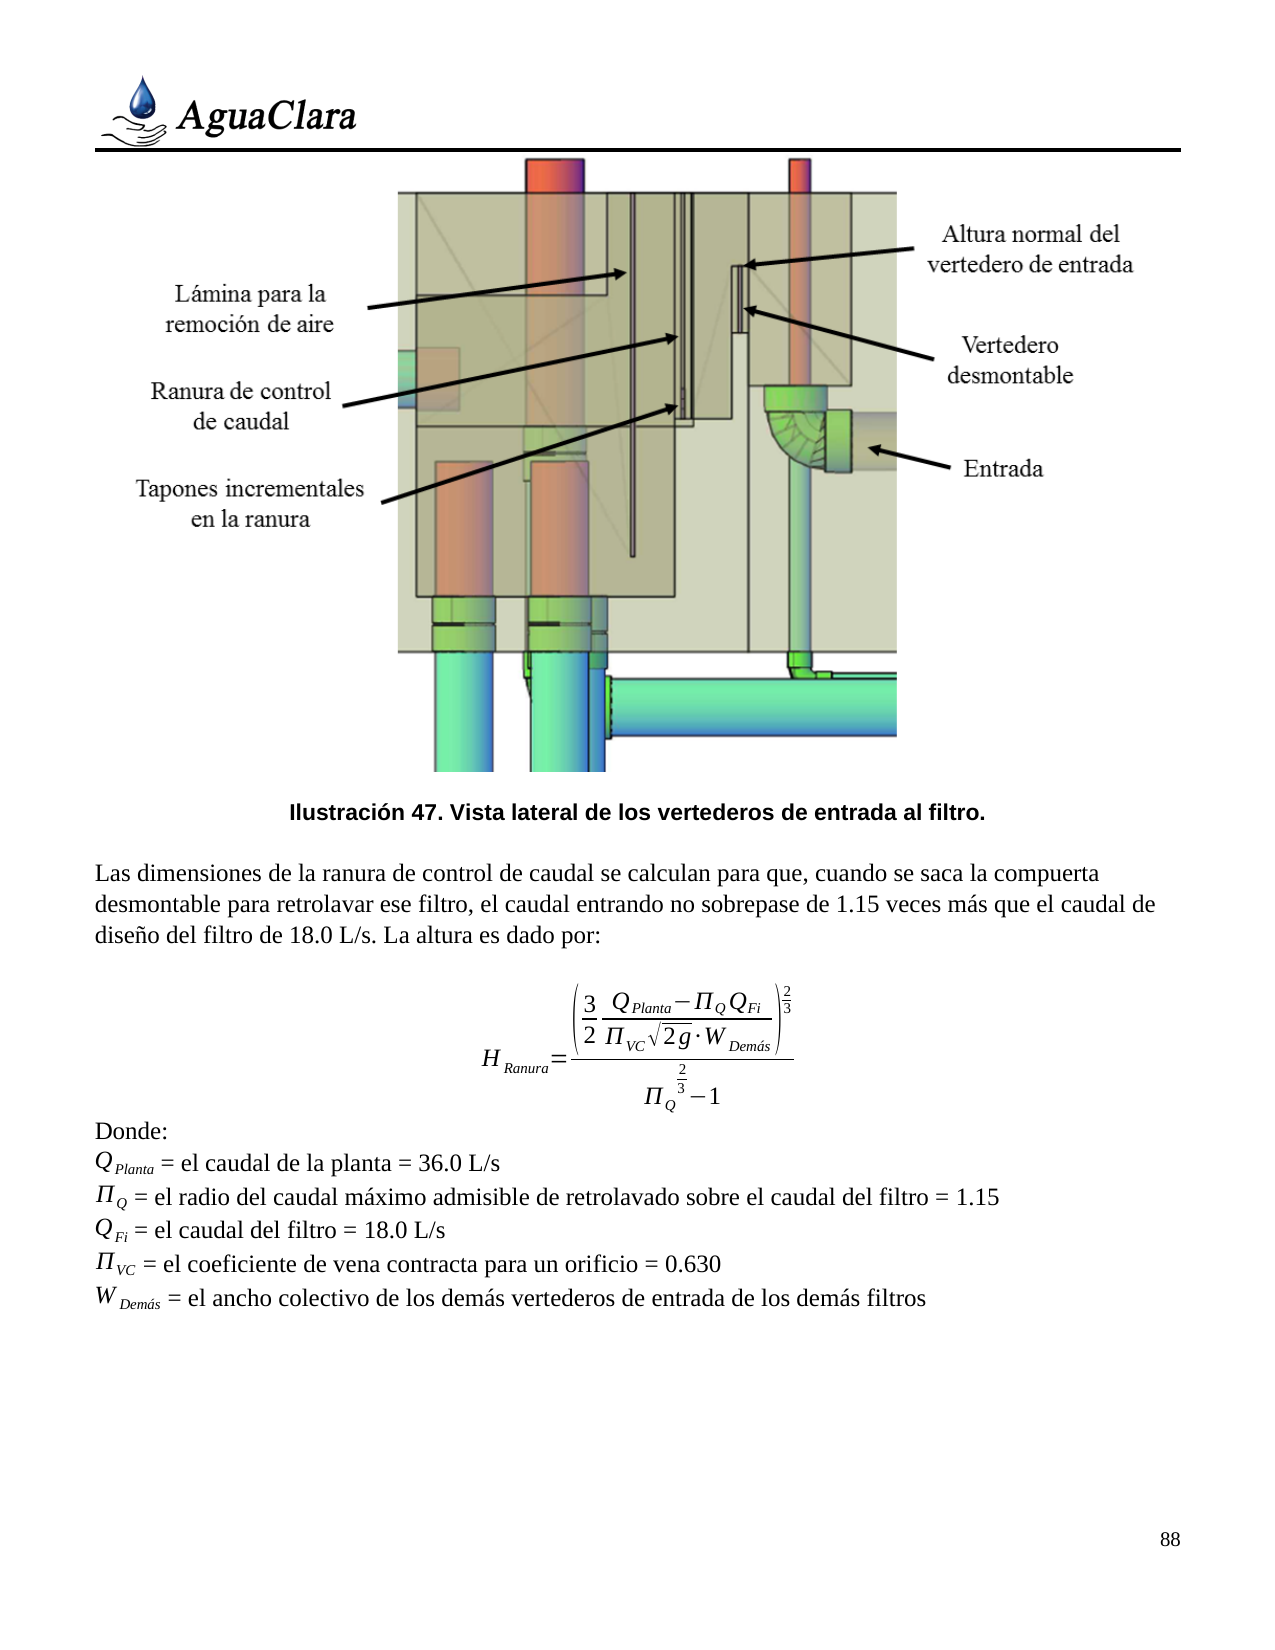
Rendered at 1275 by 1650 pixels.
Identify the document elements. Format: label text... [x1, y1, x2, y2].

list = el caudal de la planta = 36.0 L/s [94, 1147, 1181, 1178]
text Las dimensiones de la ranura de control de caudal se calculan para que, cuando se saca la compuerta desmontable para retrolavar ese filtro, el caudal entrando no sobrepase de 1.15 veces más que el caudal de diseño del filtro de 18.0 L/s. La altura es dado por: [94, 858, 1181, 949]
picture [129, 152, 1146, 772]
text Ilustración 47. Vista lateral de los vertederos de entrada al filtro. [94, 799, 1181, 825]
list = el caudal del filtro = 18.0 L/s [94, 1214, 1181, 1245]
list = el ancho colectivo de los demás vertederos de entrada de los demás filtros [94, 1281, 1181, 1313]
list = el coeficiente de vena contracta para un orificio = 0.630 [94, 1248, 1181, 1279]
list Donde: [94, 1116, 1181, 1144]
picture [94, 75, 373, 148]
list = el radio del caudal máximo admisible de retrolavado sobre el caudal del filtro = 1.15 [94, 1180, 1181, 1212]
